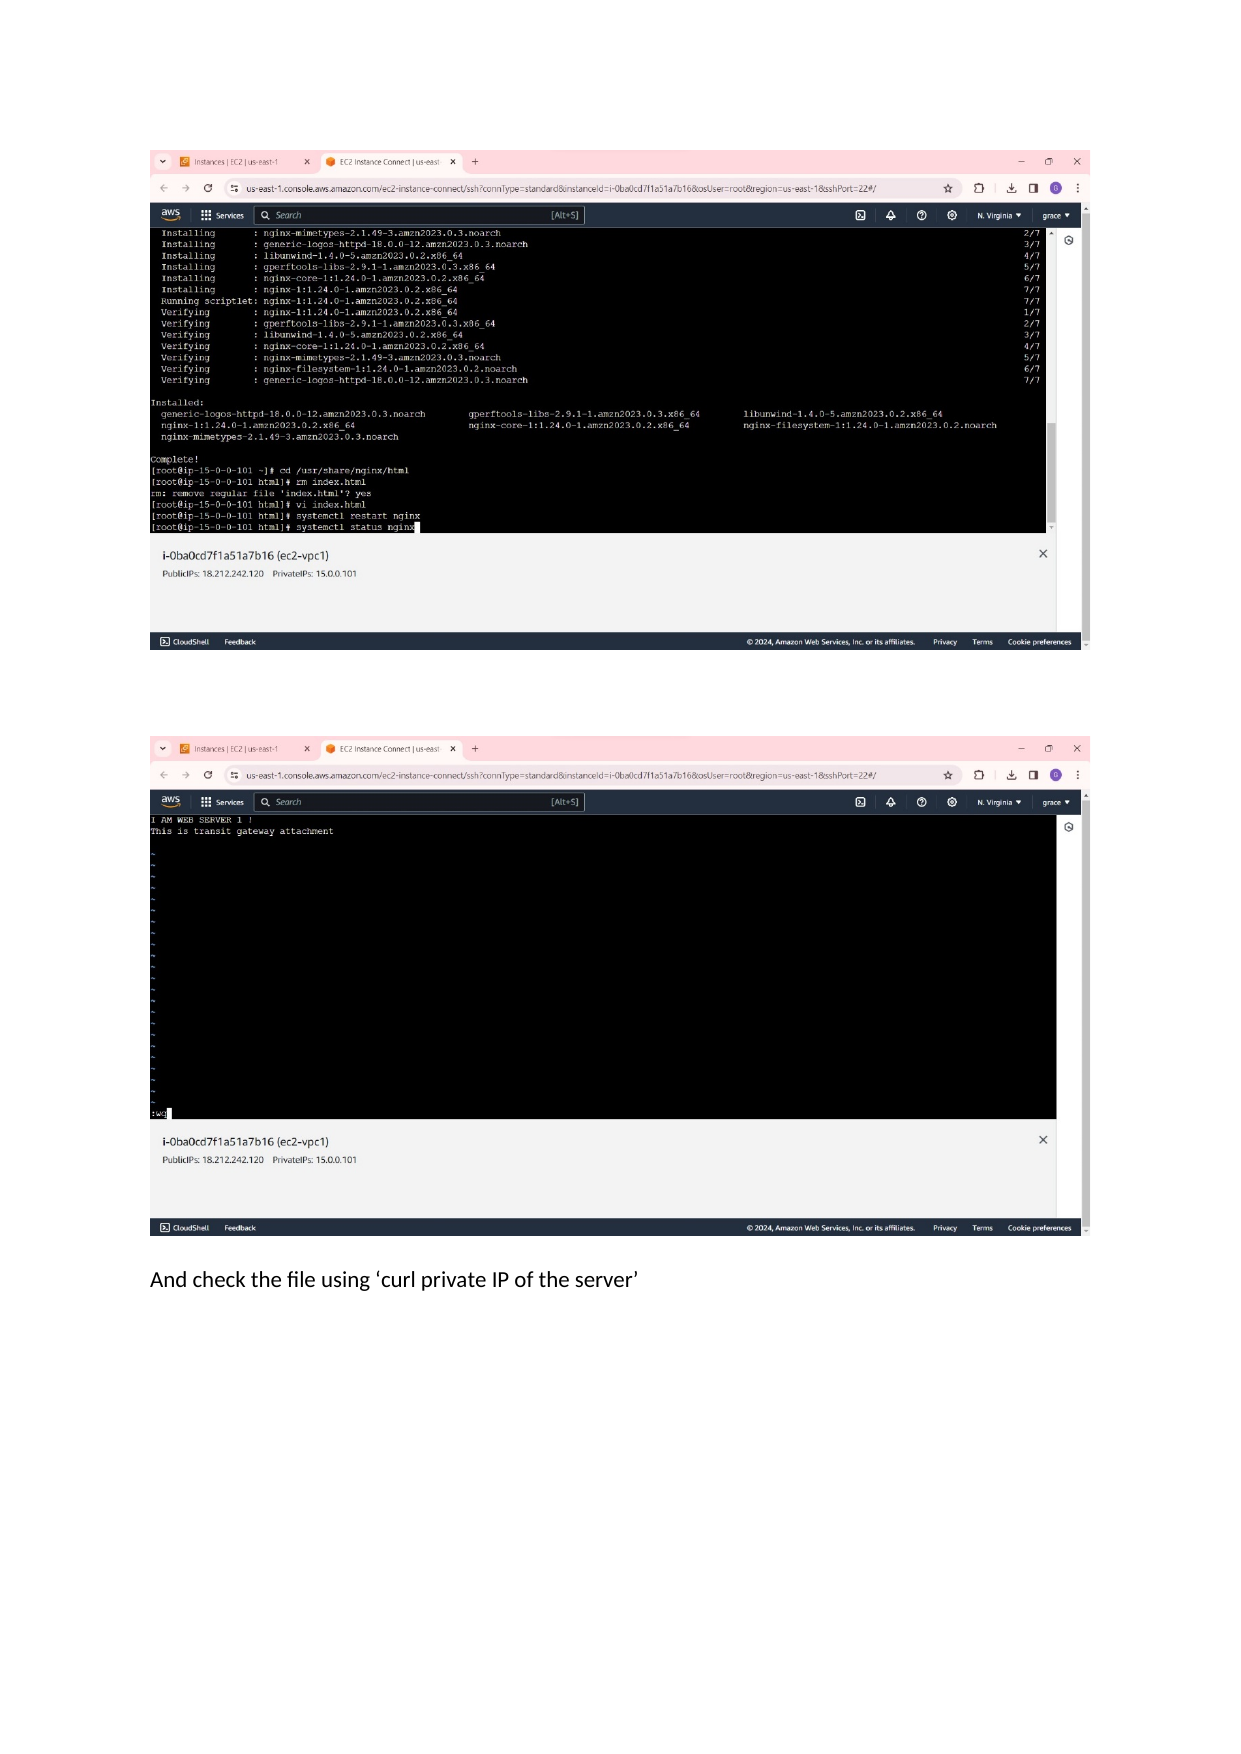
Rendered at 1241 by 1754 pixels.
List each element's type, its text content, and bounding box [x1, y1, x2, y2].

picture [150, 150, 1091, 650]
picture [150, 736, 1091, 1236]
text And check the file using ‘curl private IP of the server’ [150, 1265, 1090, 1293]
